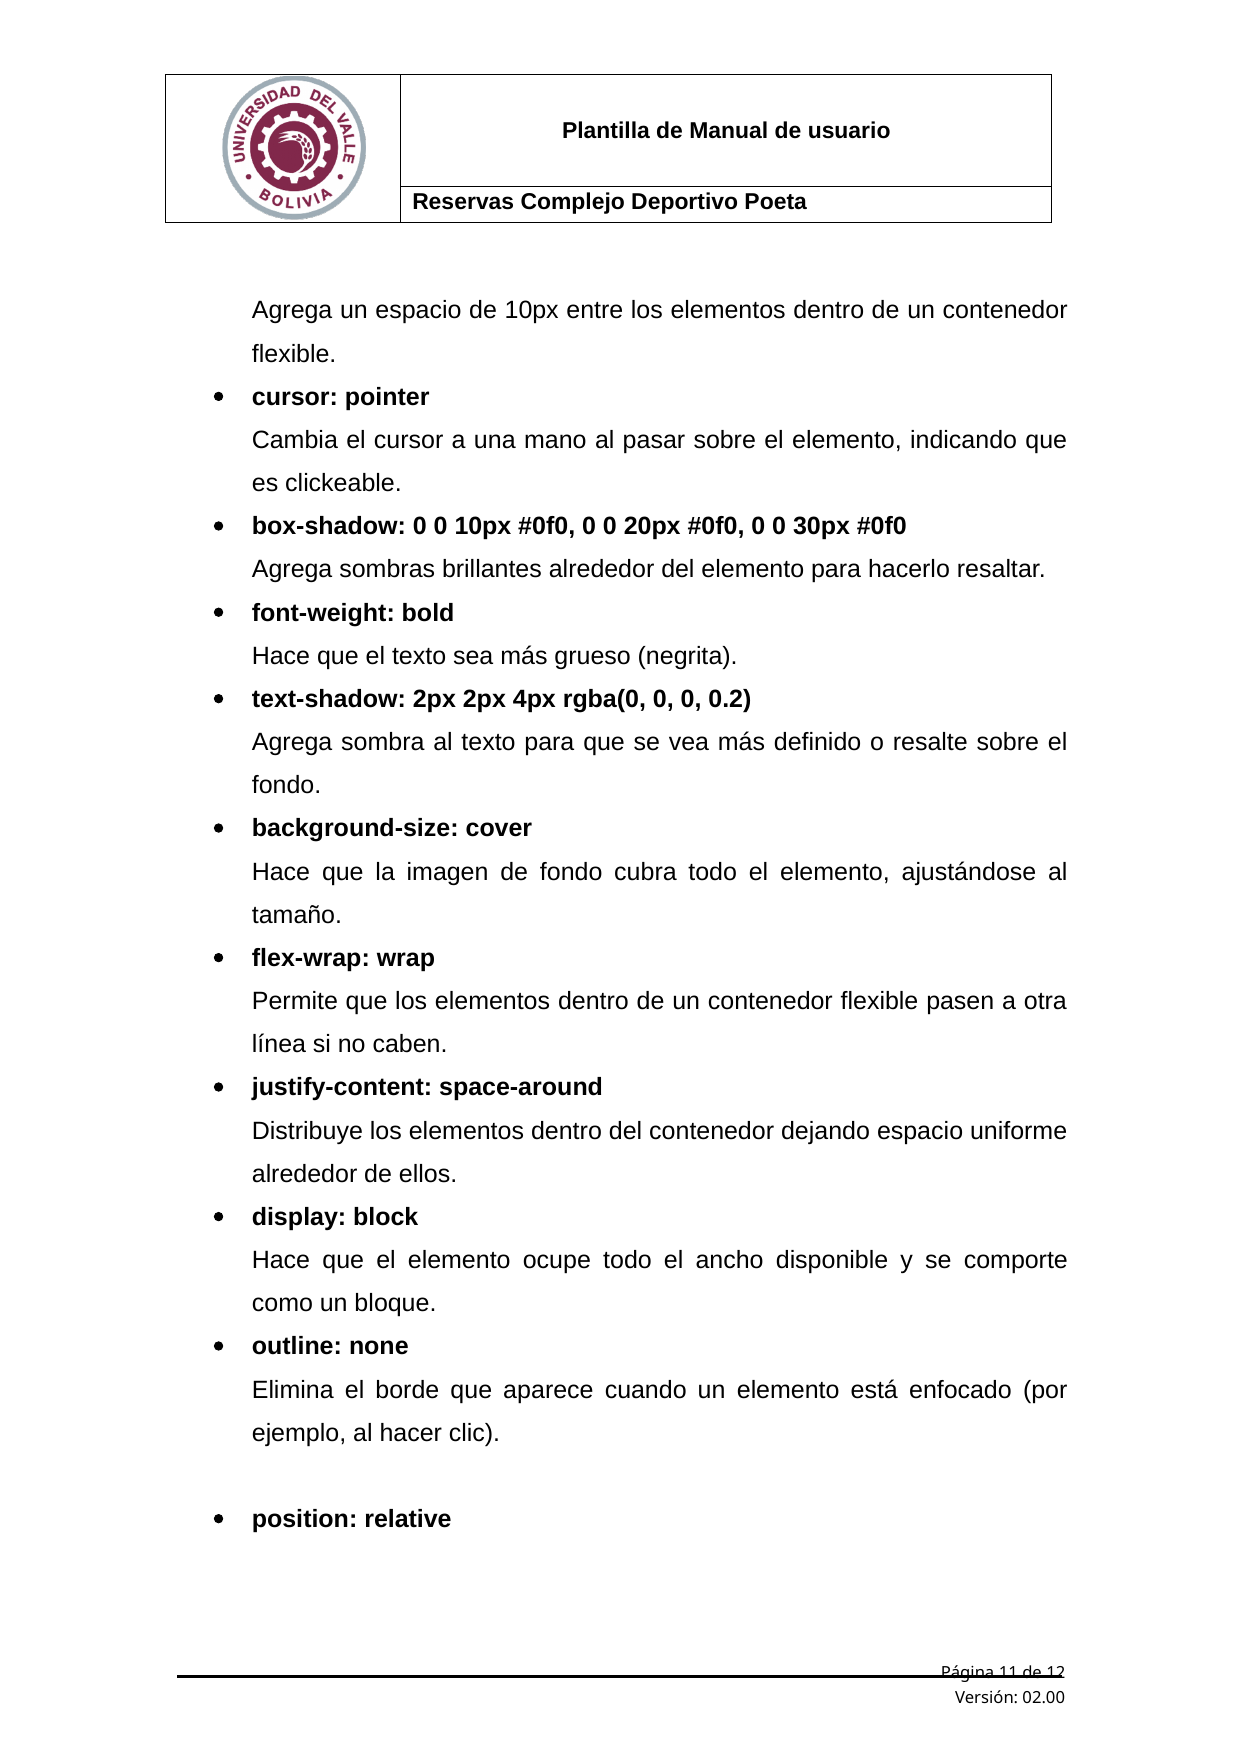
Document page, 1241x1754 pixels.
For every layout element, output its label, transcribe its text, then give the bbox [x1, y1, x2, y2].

list Cambia el cursor a una mano al pasar sobre el elemento, indicando que es clickeable. [252, 425, 1069, 497]
list text-shadow: 2px 2px 4px rgba(0, 0, 0, 0.2) [214, 684, 1069, 713]
list Agrega sombra al texto para que se vea más definido o resalte sobre el fondo. [252, 727, 1069, 799]
list Elimina el borde que aparece cuando un elemento está enfocado (por ejemplo, al hacer clic). [252, 1374, 1069, 1446]
list Permite que los elementos dentro de un contenedor flexible pasen a otra línea si no caben. [252, 986, 1069, 1058]
list Agrega sombras brillantes alrededor del elemento para hacerlo resaltar. [252, 554, 1069, 583]
list Hace que la imagen de fondo cubra todo el elemento, ajustándose al tamaño. [252, 857, 1069, 928]
list flex-wrap: wrap [214, 943, 1069, 972]
list Hace que el texto sea más grueso (negrita). [252, 641, 1069, 669]
list Distribuye los elementos dentro del contenedor dejando espacio uniforme alrededor de ellos. [252, 1116, 1069, 1187]
list outline: none [214, 1331, 1069, 1360]
list display: block [214, 1202, 1069, 1231]
list Hace que el elemento ocupe todo el ancho disponible y se comporte como un bloque. [252, 1245, 1069, 1317]
list position: relative [214, 1504, 1069, 1533]
list font-weight: bold [214, 598, 1069, 626]
picture [222, 76, 366, 220]
list background-size: cover [214, 813, 1069, 842]
list Agrega un espacio de 10px entre los elementos dentro de un contenedor flexible. [252, 296, 1069, 367]
list justify-content: space-around [214, 1072, 1069, 1101]
list cursor: pointer [214, 382, 1069, 411]
list box-shadow: 0 0 10px #0f0, 0 0 20px #0f0, 0 0 30px #0f0 [214, 511, 1069, 540]
